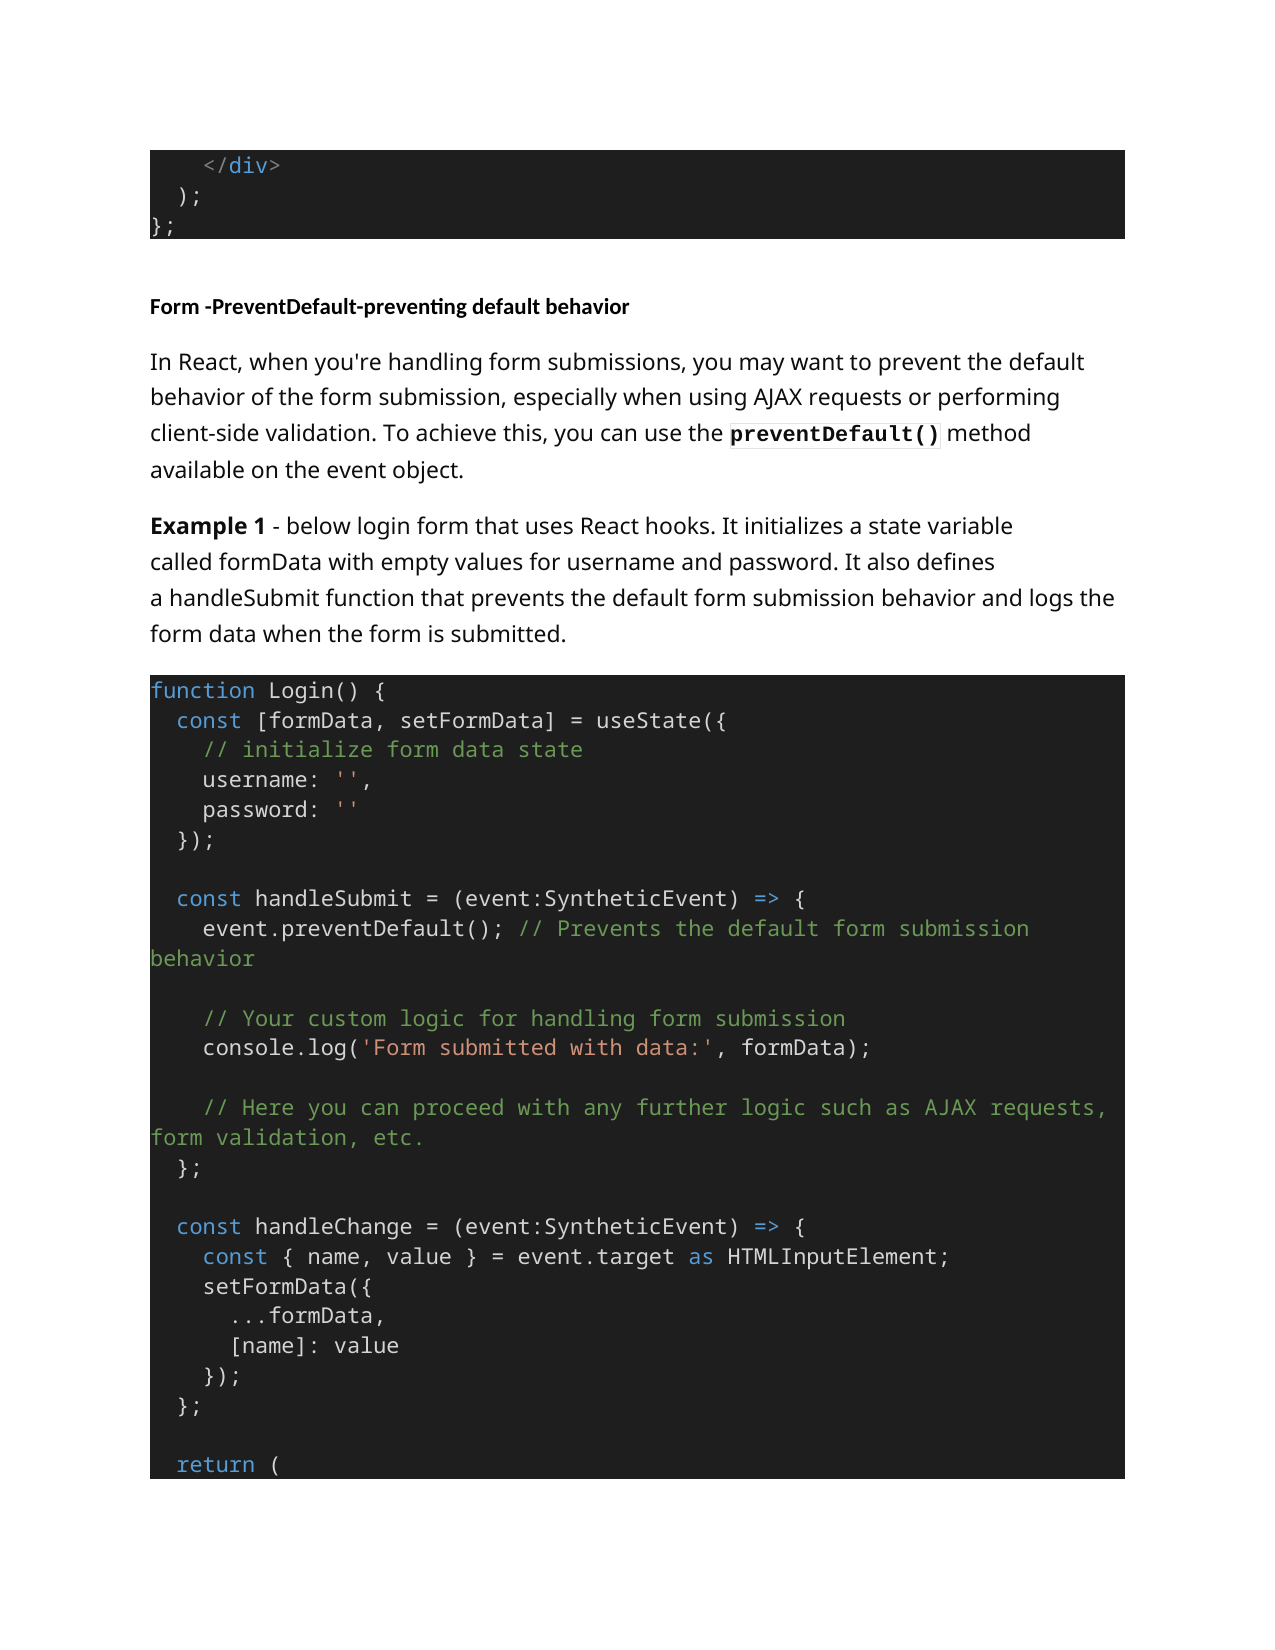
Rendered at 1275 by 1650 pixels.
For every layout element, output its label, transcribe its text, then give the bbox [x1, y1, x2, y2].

text password: '' [150, 794, 1125, 824]
text }; [150, 1390, 1125, 1420]
text setFormData({ [150, 1271, 1125, 1301]
text return ( [150, 1449, 1125, 1479]
text // Here you can proceed with any further logic such as AJAX requests, form validation, etc. [150, 1092, 1125, 1152]
text }; [150, 1152, 1125, 1181]
text Example 1 - below login form that uses React hooks. It initializes a state variable called formData with empty values for username and password. It also defines a handleSubmit function that prevents the default form submission behavior and logs the form data when the form is submitted. [150, 510, 1125, 649]
text }); [150, 824, 1125, 854]
text event.preventDefault(); // Prevents the default form submission behavior [150, 913, 1125, 973]
text ...formData, [150, 1301, 1125, 1330]
text const handleSubmit = (event:SyntheticEvent) => { [150, 883, 1125, 913]
text }); [150, 1360, 1125, 1390]
text ); [150, 180, 1125, 209]
text const [formData, setFormData] = useState({ [150, 705, 1125, 734]
text username: '', [150, 764, 1125, 794]
text function Login() { [150, 675, 1125, 705]
text [name]: value [150, 1330, 1125, 1360]
text }; [150, 209, 1125, 239]
text // Your custom logic for handling form submission [150, 1003, 1125, 1032]
text </div> [150, 150, 1125, 180]
text Form -PreventDefault-preventing default behavior [150, 292, 1125, 320]
text const handleChange = (event:SyntheticEvent) => { [150, 1211, 1125, 1241]
text In React, when you're handling form submissions, you may want to prevent the default behavior of the form submission, especially when using AJAX requests or performing client-side validation. To achieve this, you can use the preventDefault() method available on the event object. [150, 345, 1125, 485]
text // initialize form data state [150, 734, 1125, 764]
text const { name, value } = event.target as HTMLInputElement; [150, 1241, 1125, 1271]
text console.log('Form submitted with data:', formData); [150, 1032, 1125, 1062]
